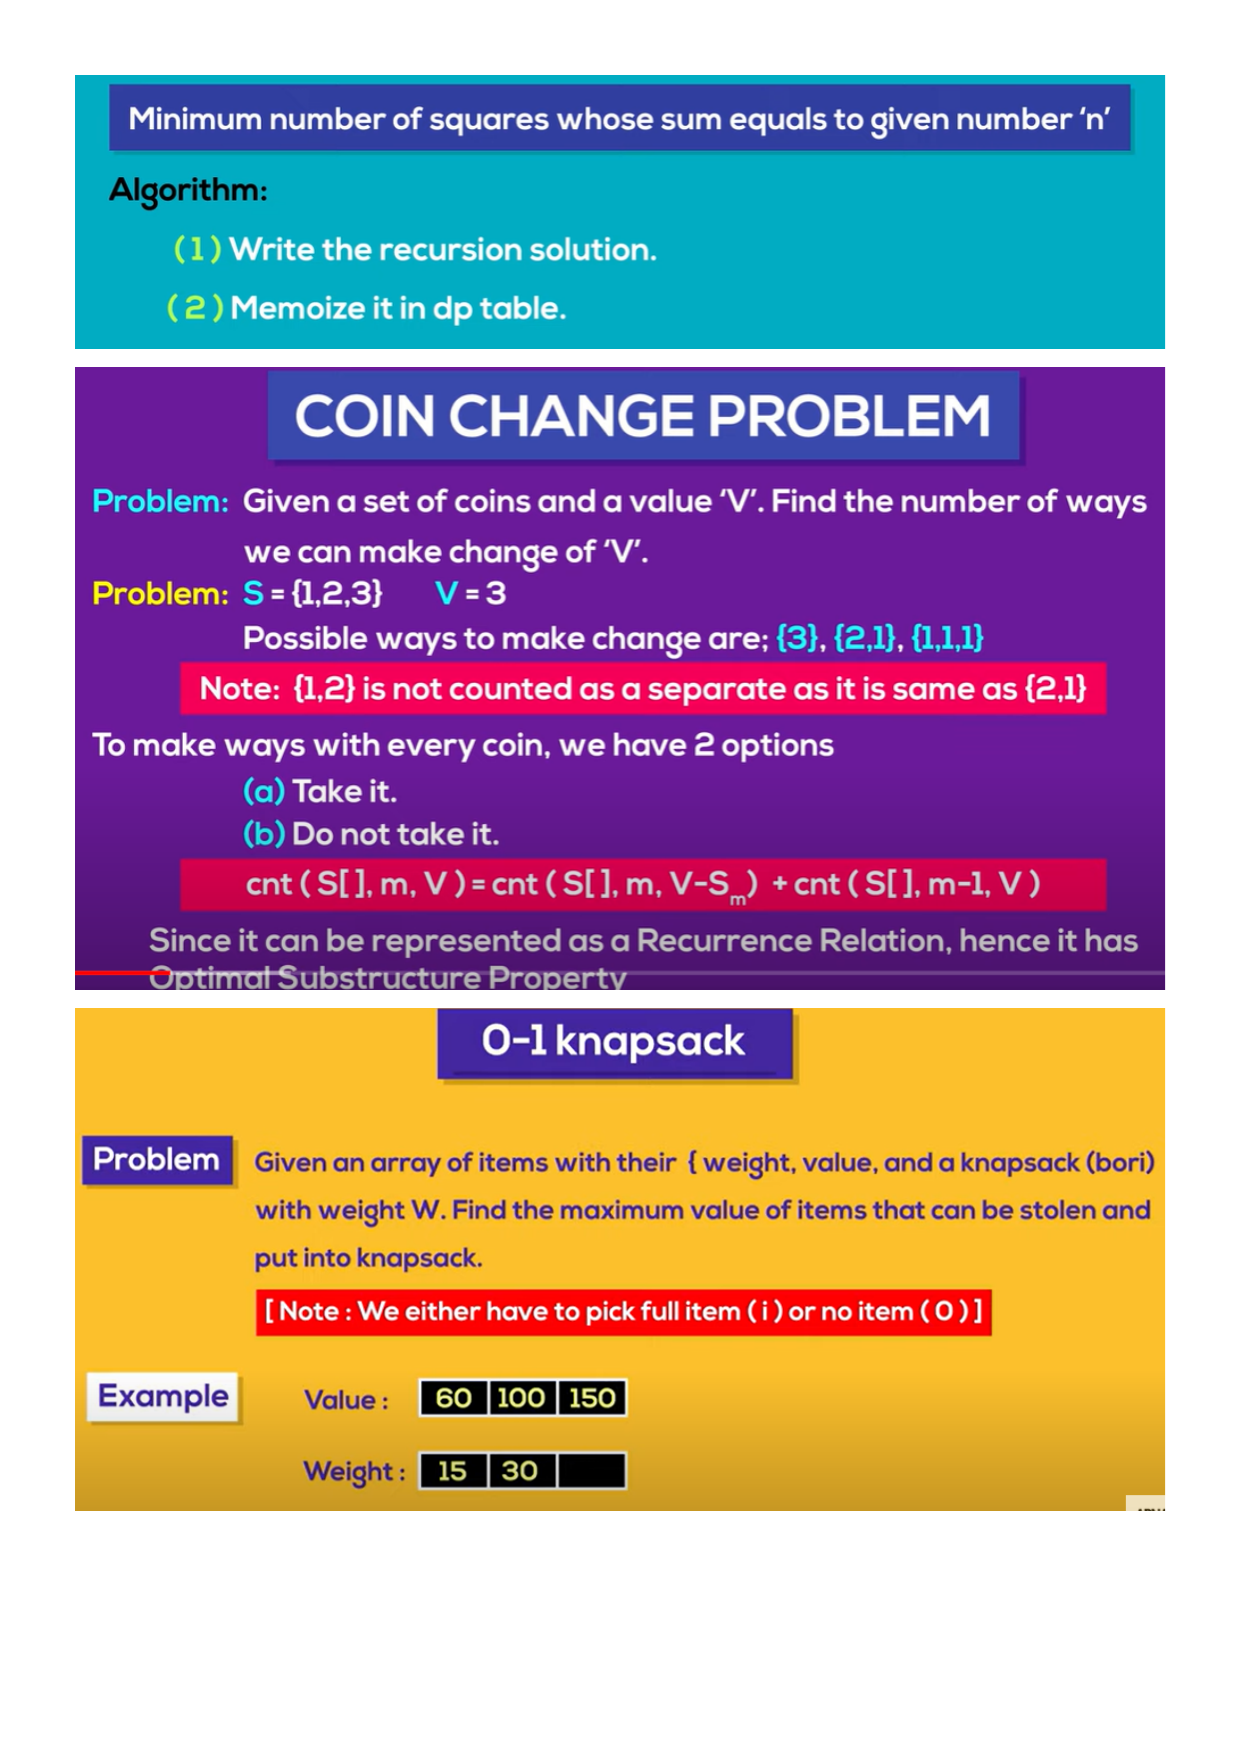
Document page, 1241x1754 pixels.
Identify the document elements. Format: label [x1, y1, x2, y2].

picture [75, 75, 1166, 349]
picture [75, 1008, 1166, 1511]
picture [75, 367, 1166, 990]
